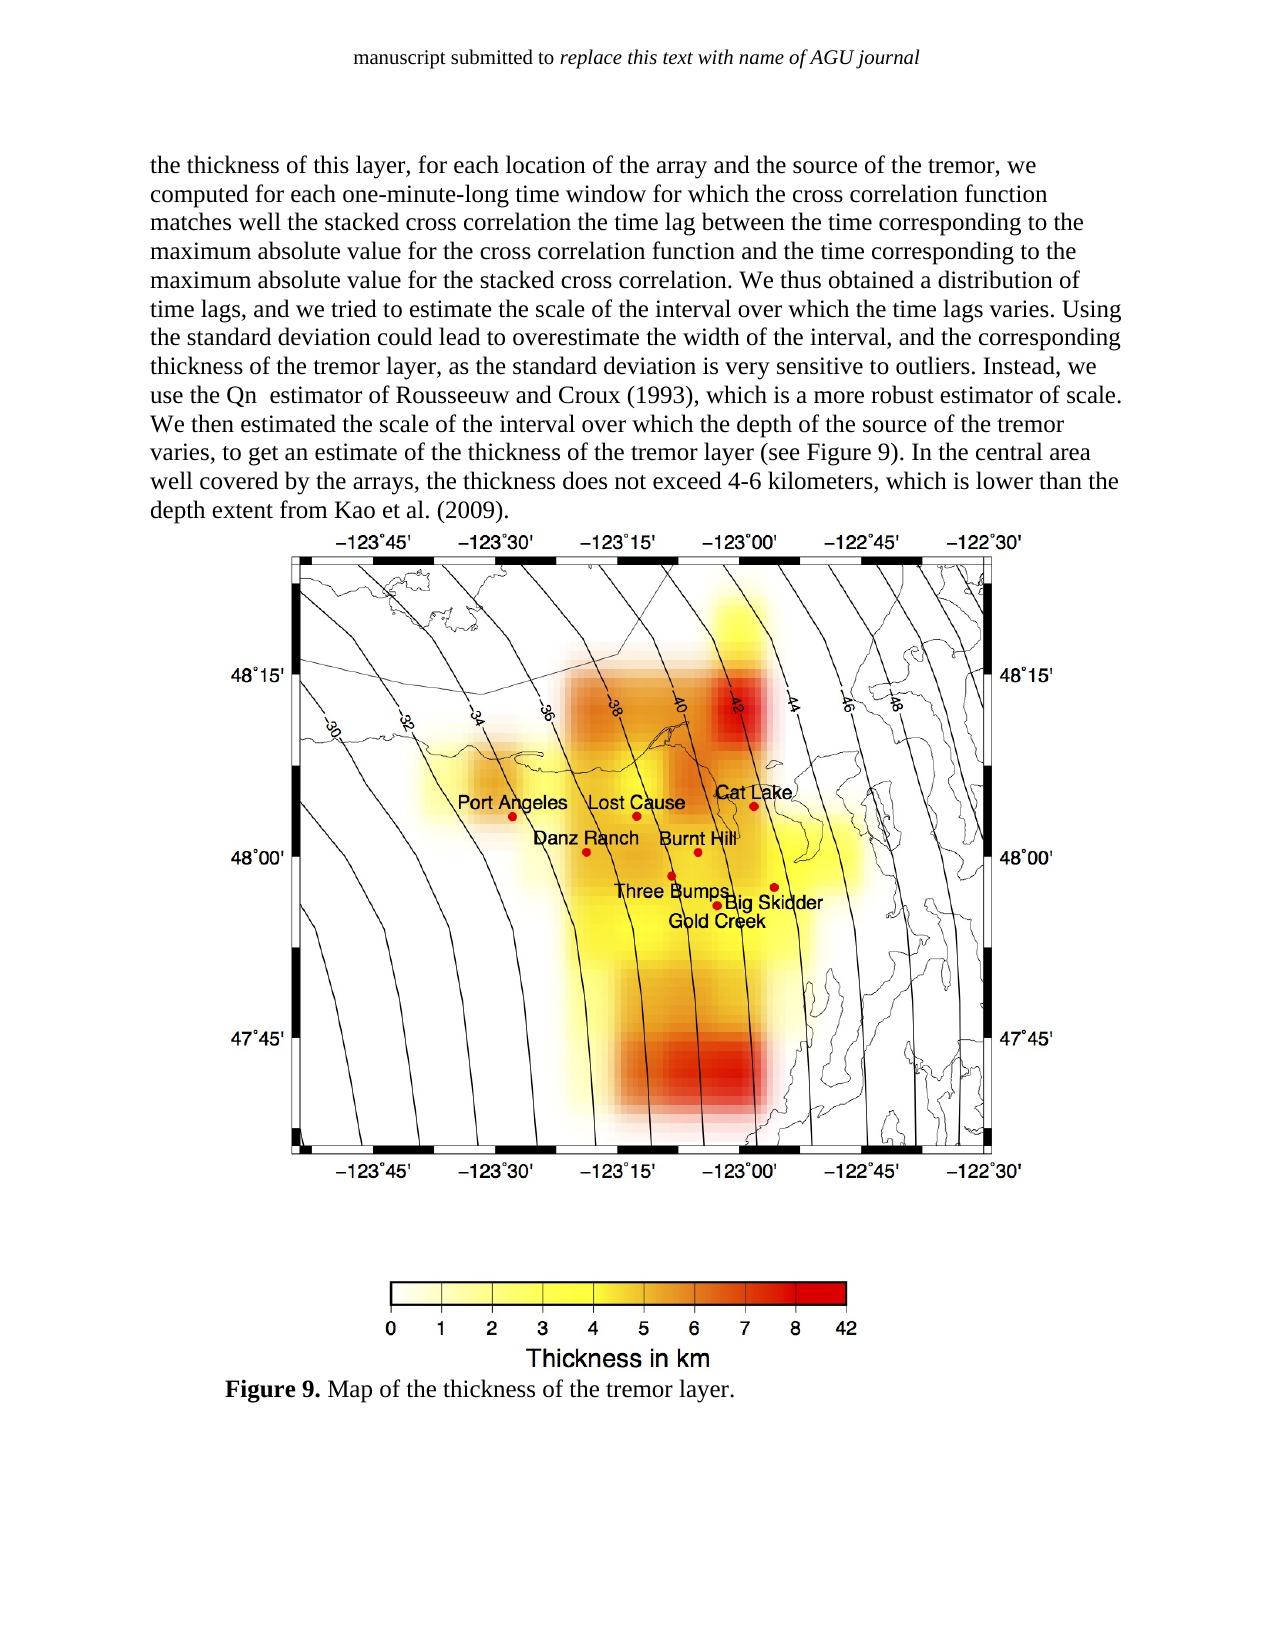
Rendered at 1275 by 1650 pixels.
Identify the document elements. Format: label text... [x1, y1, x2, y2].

picture [225, 523, 1056, 1374]
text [150, 150, 1125, 524]
text Figure 9. Map of the thickness of the tremor layer. [150, 1374, 1125, 1402]
